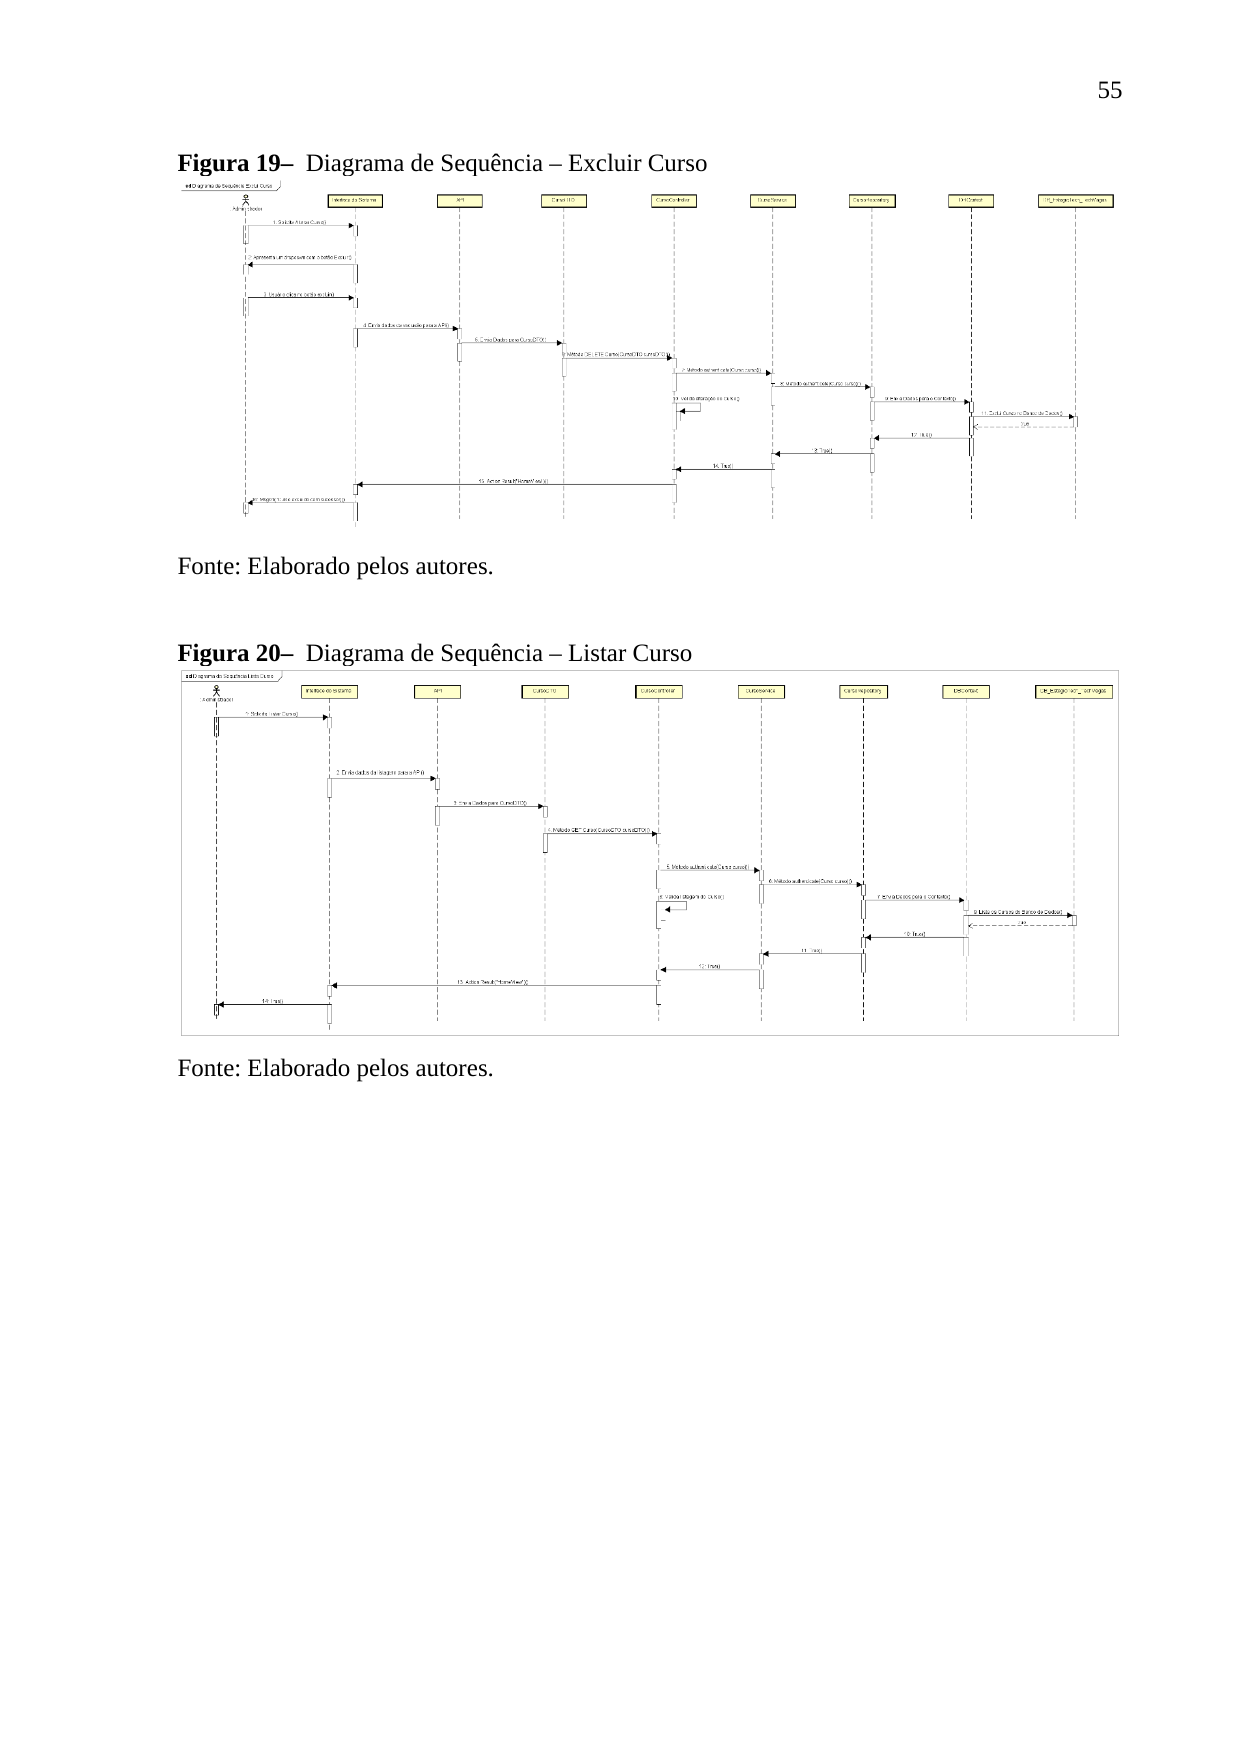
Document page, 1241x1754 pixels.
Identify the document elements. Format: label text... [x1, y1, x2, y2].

text Fonte: Elaborado pelos autores. [177, 551, 1122, 580]
picture [177, 666, 1123, 1040]
text Figura 20– Diagrama de Sequência – Listar Curso [177, 638, 1122, 666]
text Fonte: Elaborado pelos autores. [177, 1053, 1122, 1082]
picture [177, 176, 1123, 537]
text Figura 19– Diagrama de Sequência – Excluir Curso [177, 148, 1122, 176]
